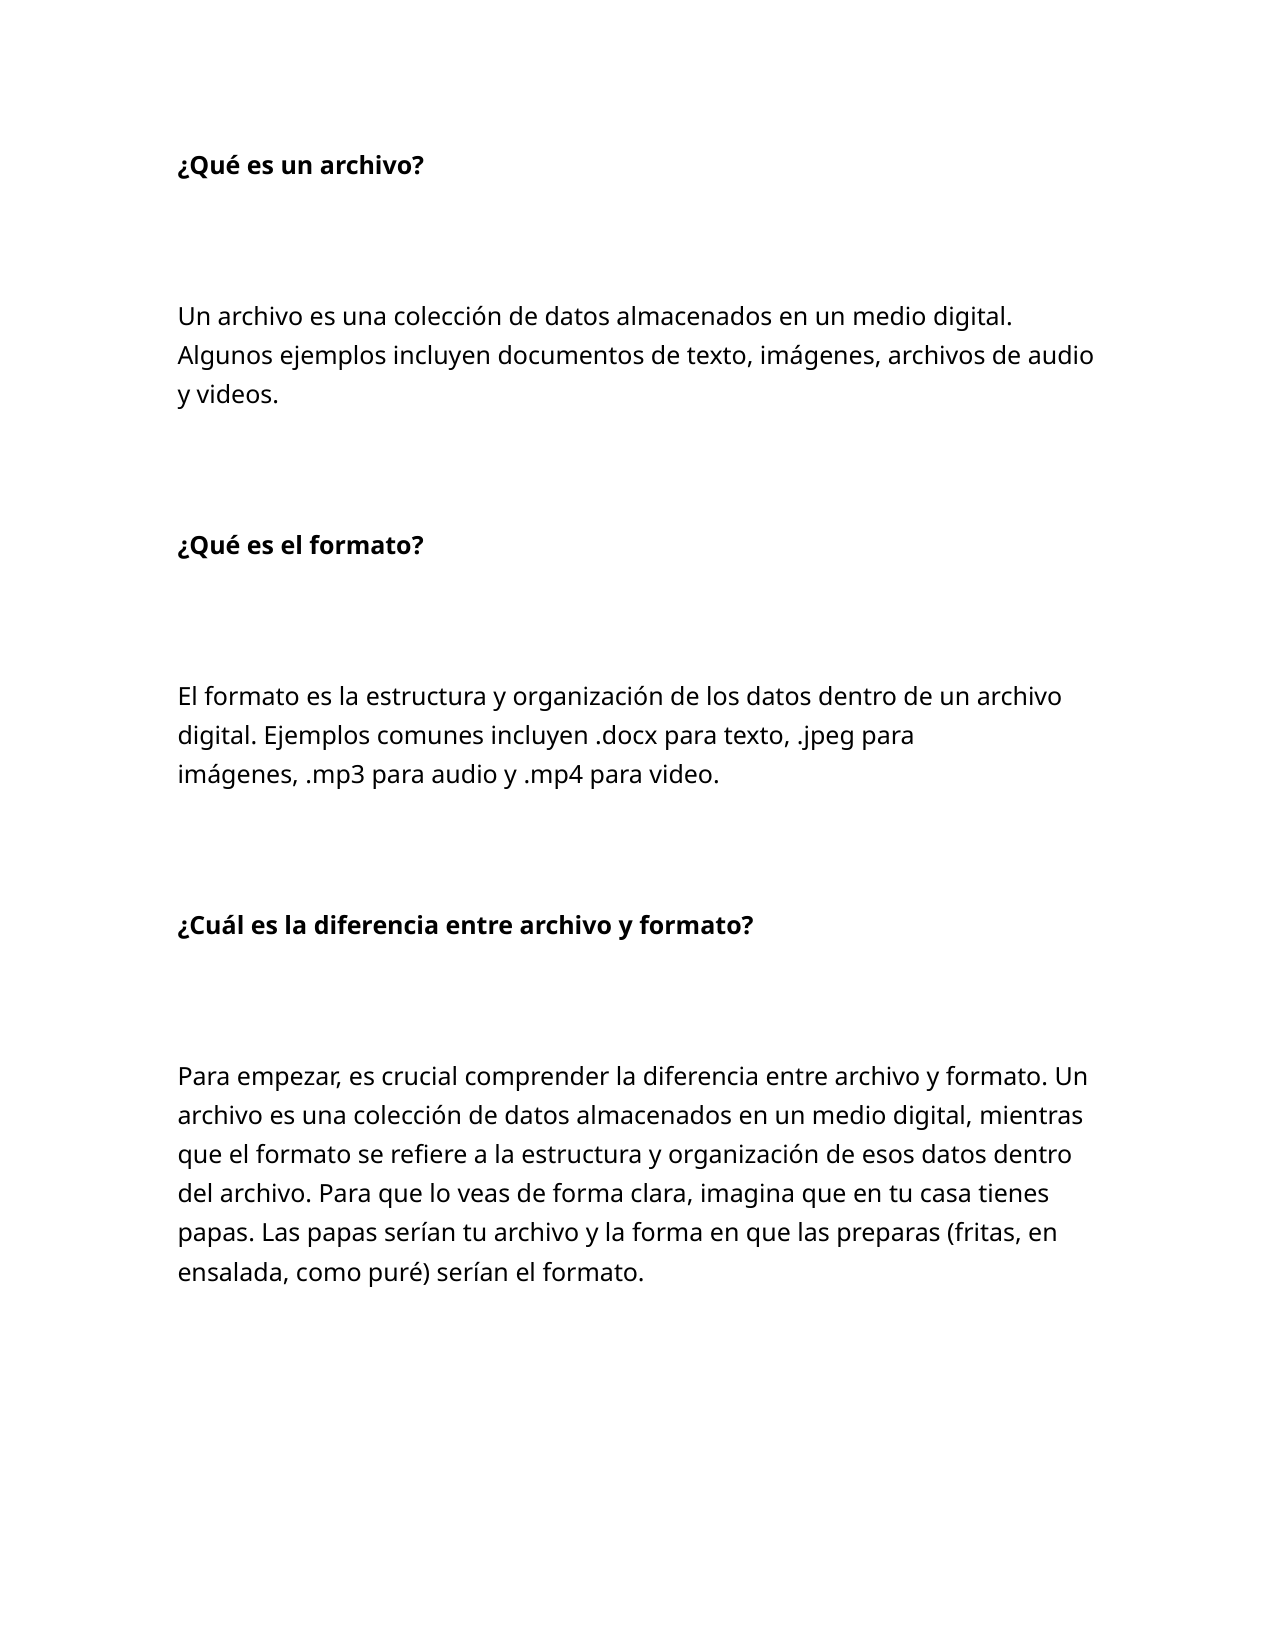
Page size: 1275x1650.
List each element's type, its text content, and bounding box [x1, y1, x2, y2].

text Para empezar, es crucial comprender la diferencia entre archivo y formato. Un archivo es una colección de datos almacenados en un medio digital, mientras que el formato se refiere a la estructura y organización de esos datos dentro del archivo. Para que lo veas de forma clara, imagina que en tu casa tienes papas. Las papas serían tu archivo y la forma en que las preparas (fritas, en ensalada, como puré) serían el formato. [177, 1058, 1098, 1288]
text El formato es la estructura y organización de los datos dentro de un archivo digital. Ejemplos comunes incluyen .docx para texto, .jpeg para imágenes, .mp3 para audio y .mp4 para video. [177, 678, 1098, 791]
text ¿Qué es el formato? [177, 528, 1098, 562]
text ¿Qué es un archivo? [177, 148, 1098, 182]
text ¿Cuál es la diferencia entre archivo y formato? [177, 908, 1098, 942]
text Un archivo es una colección de datos almacenados en un medio digital. Algunos ejemplos incluyen documentos de texto, imágenes, archivos de audio y videos. [177, 298, 1098, 411]
